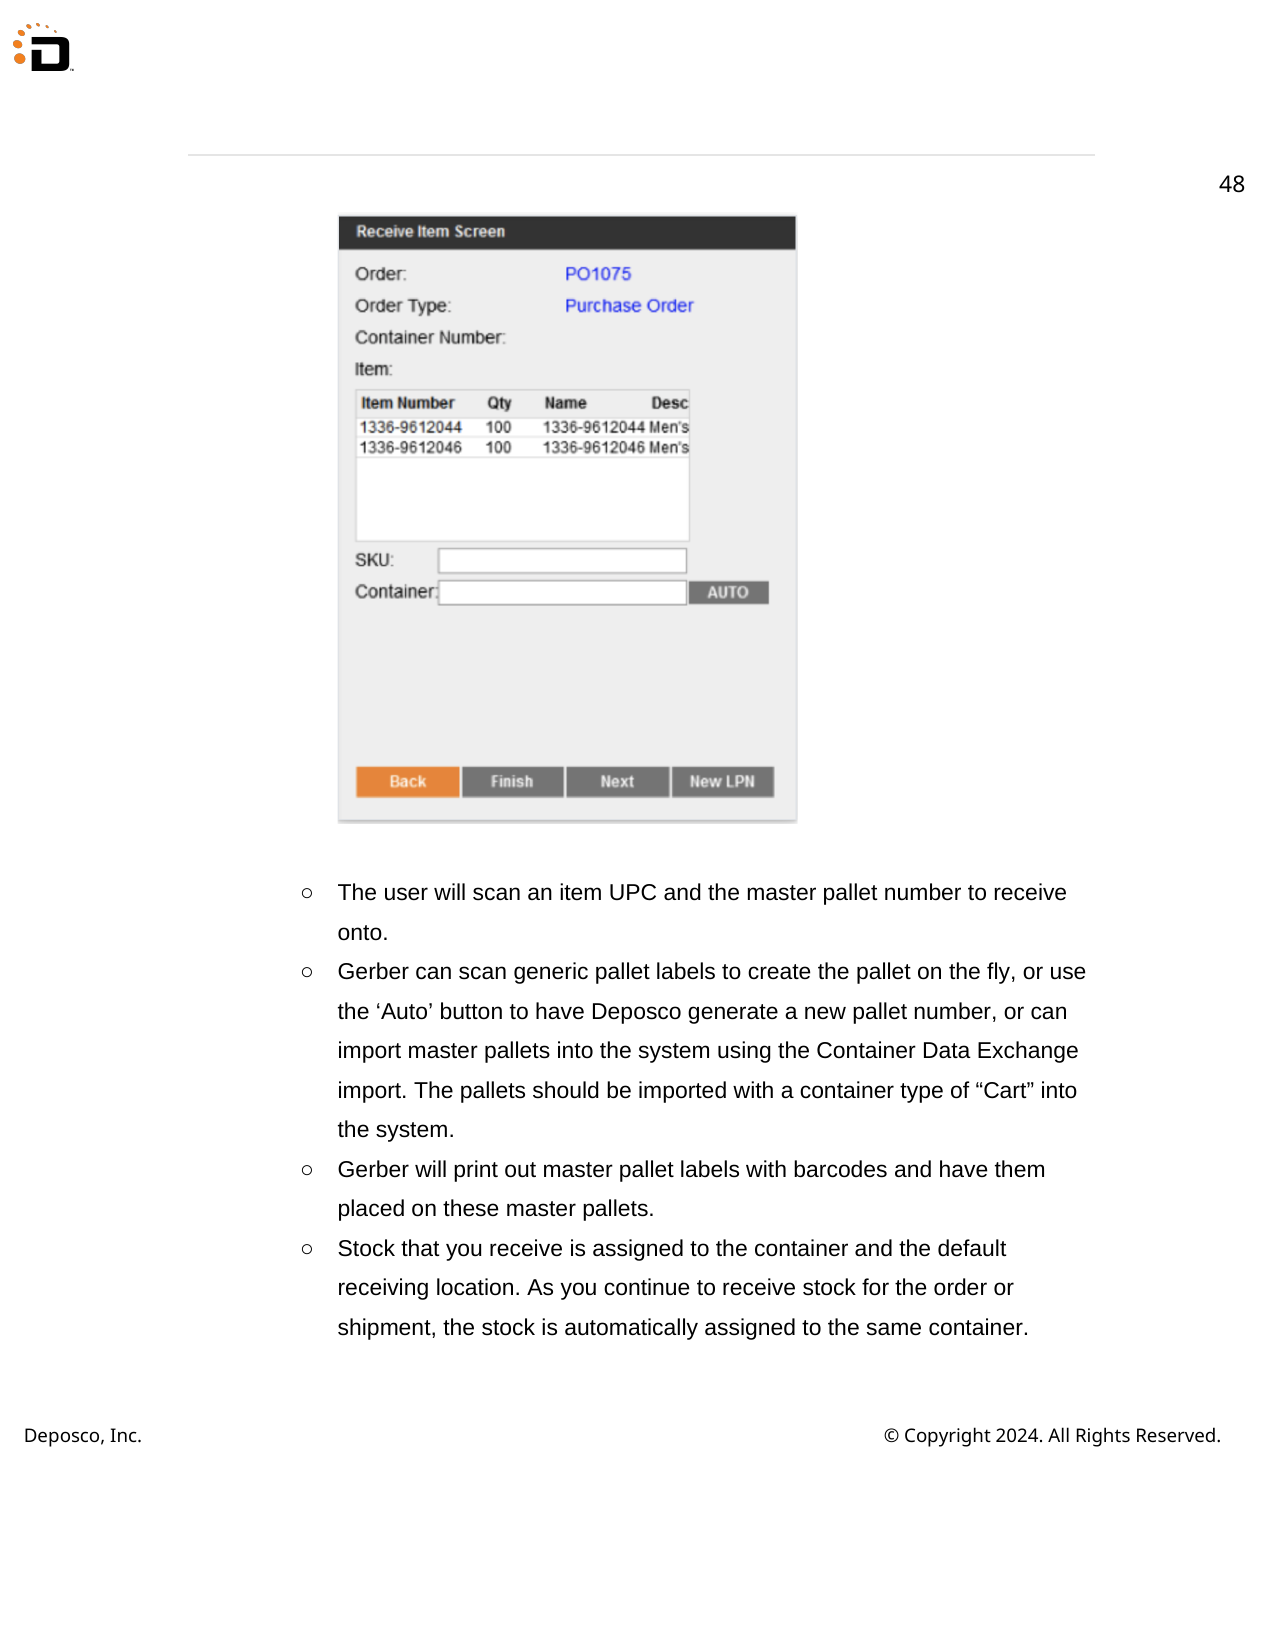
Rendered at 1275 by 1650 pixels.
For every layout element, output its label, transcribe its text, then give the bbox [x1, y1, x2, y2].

list Stock that you receive is assigned to the container and the default receiving location. As you continue to receive stock for the order or shipment, the stock is automatically assigned to the same container. [300, 1234, 1095, 1340]
list Gerber will print out master pallet labels with barcodes and have them placed on these master pallets. [300, 1156, 1095, 1221]
picture [13, 23, 74, 71]
list The user will scan an item UPC and the master pallet number to receive onto. [300, 879, 1095, 945]
picture [337, 212, 798, 824]
list Gerber can scan generic pallet labels to create the pallet on the fly, or use the ‘Auto’ button to have Deposco generate a new pallet number, or can import master pallets into the system using the Container Data Exchange import. The pallets should be imported with a container type of “Cart” into the system. [300, 958, 1095, 1142]
